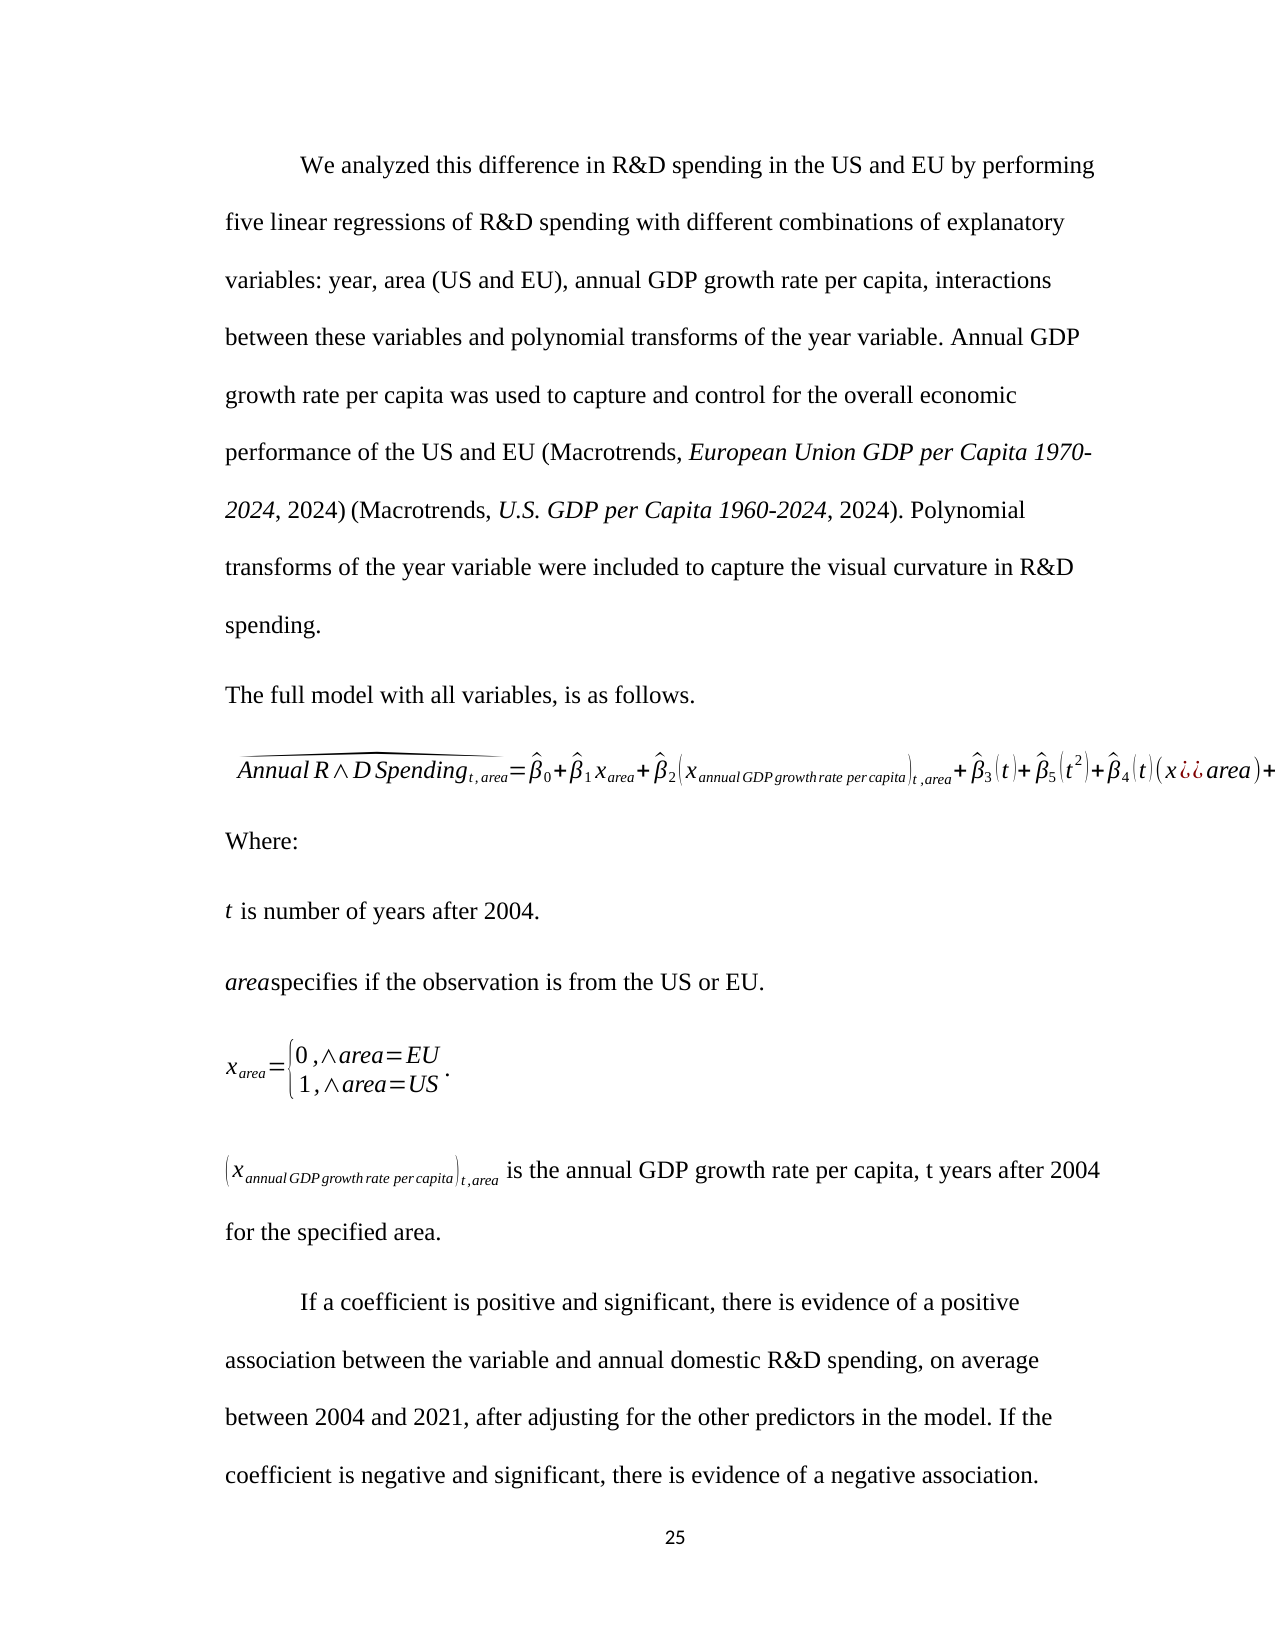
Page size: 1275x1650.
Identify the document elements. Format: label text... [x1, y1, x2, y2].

text Where: [225, 826, 1125, 855]
text is number of years after 2004. [225, 896, 1125, 926]
text is the annual GDP growth rate per capita, t years after 2004 for the specified area. [225, 1154, 1125, 1246]
text The full model with all variables, is as follows. [225, 680, 1125, 709]
text . [225, 1038, 1125, 1100]
text If a coefficient is positive and significant, there is evidence of a positive association between the variable and annual domestic R&D spending, on average between 2004 and 2021, after adjusting for the other predictors in the model. If the coefficient is negative and significant, there is evidence of a negative association. [225, 1287, 1125, 1489]
text specifies if the observation is from the US or EU. [225, 967, 1125, 997]
text We analyzed this difference in R&D spending in the US and EU by performing five linear regressions of R&D spending with different combinations of explanatory variables: year, area (US and EU), annual GDP growth rate per capita, interactions between these variables and polynomial transforms of the year variable. Annual GDP growth rate per capita was used to capture and control for the overall economic performance of the US and EU (Macrotrends, European Union GDP per Capita 1970-2024, 2024) (Macrotrends, U.S. GDP per Capita 1960-2024, 2024). Polynomial transforms of the year variable were included to capture the visual curvature in R&D spending. [225, 150, 1125, 639]
